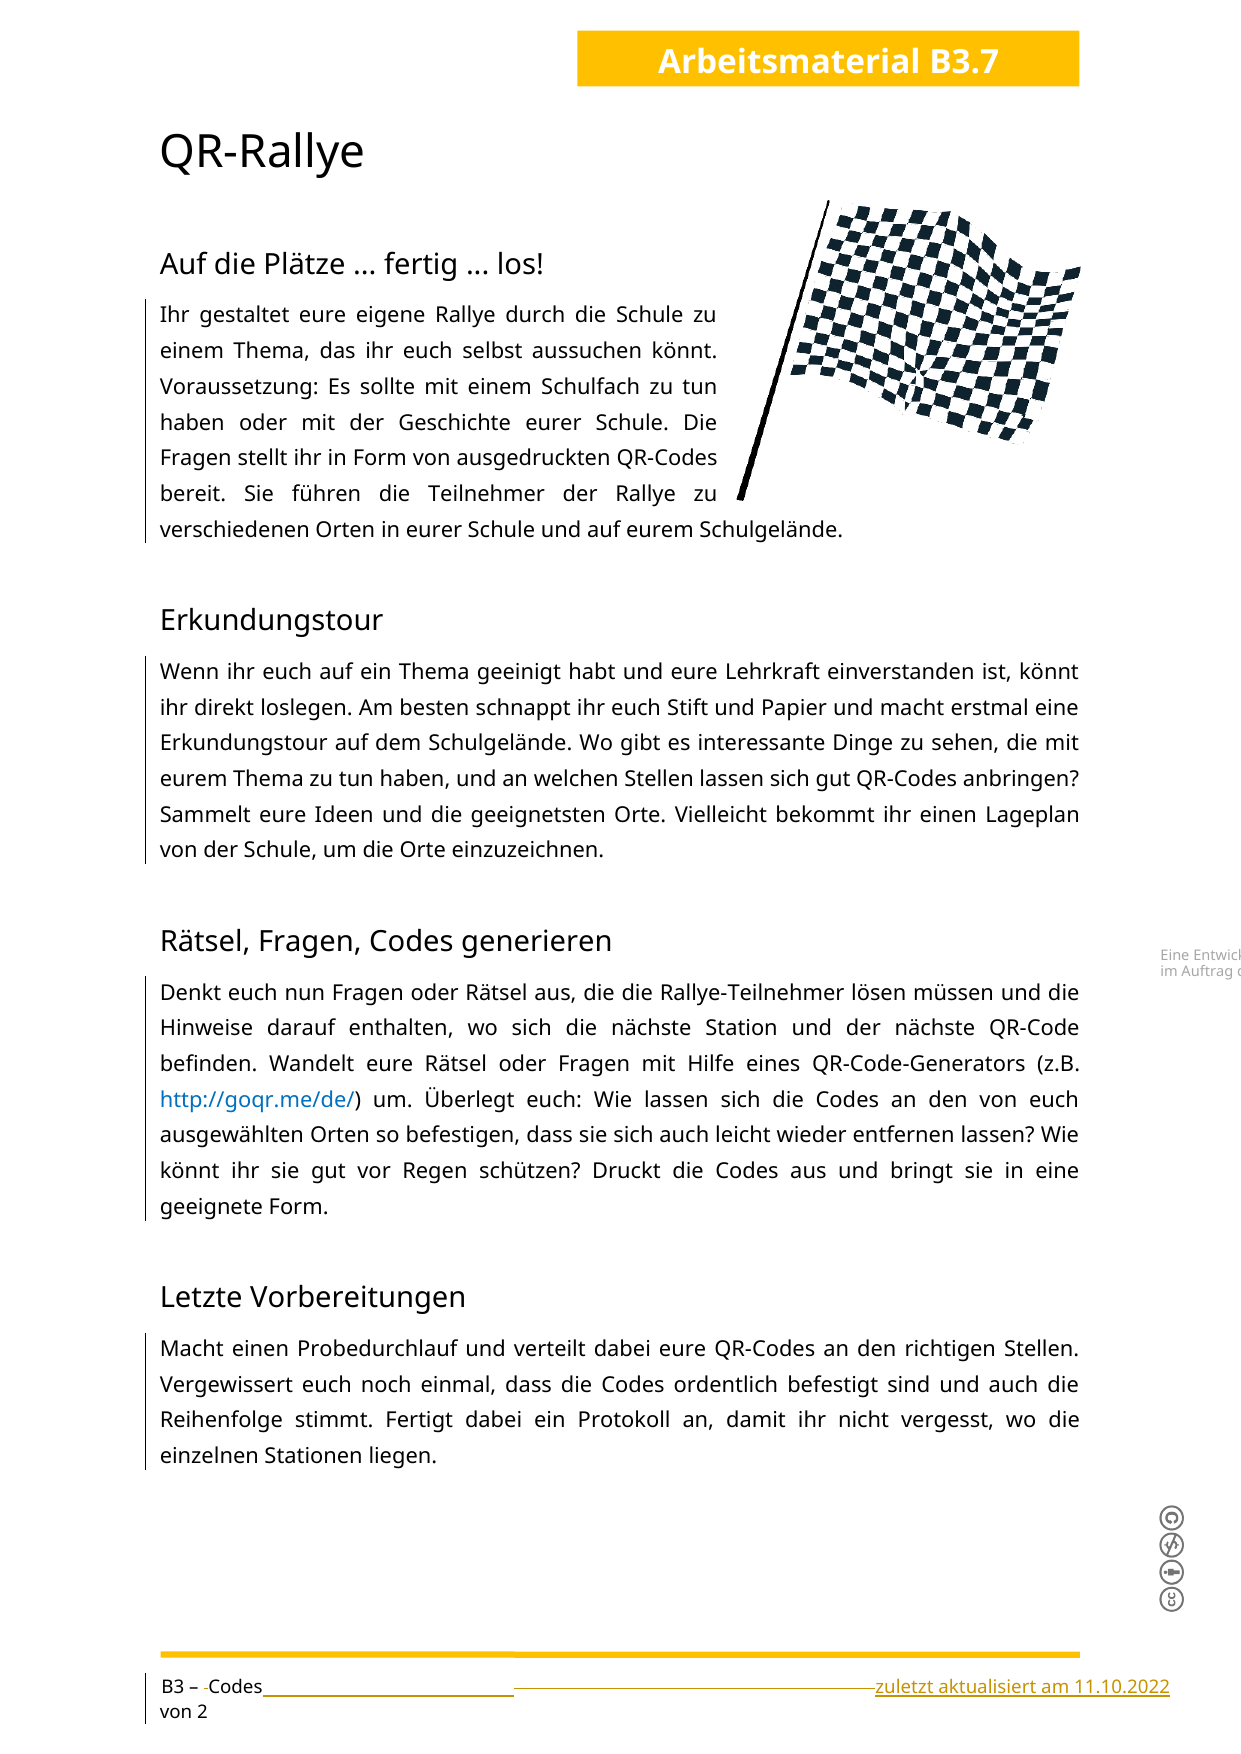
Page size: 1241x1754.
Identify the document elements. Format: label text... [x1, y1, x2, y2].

text Wenn ihr euch auf ein Thema geeinigt habt und eure Lehrkraft einverstanden ist, könnt ihr direkt loslegen. Am besten schnappt ihr euch Stift und Papier und macht erstmal eine Erkundungstour auf dem Schulgelände. Wo gibt es interessante Dinge zu sehen, die mit eurem Thema zu tun haben, und an welchen Stellen lassen sich gut QR-Codes anbringen? Sammelt eure Ideen und die geeignetsten Orte. Vielleicht bekommt ihr einen Lageplan von der Schule, um die Orte einzuzeichnen. [159, 656, 1081, 864]
subtitle Auf die Plätze ... fertig ... los! [159, 243, 1081, 283]
text Denkt euch nun Fragen oder Rätsel aus, die die Rallye-Teilnehmer lösen müssen und die Hinweise darauf enthalten, wo sich die nächste Station und der nächste QR-Code befinden. Wandelt eure Rätsel oder Fragen mit Hilfe eines QR-Code-Generators (z.B. http://goqr.me/de/) um. Überlegt euch: Wie lassen sich die Codes an den von euch ausgewählten Orten so befestigen, dass sie sich auch leicht wieder entfernen lassen? Wie könnt ihr sie gut vor Regen schützen? Druckt die Codes aus und bringt sie in eine geeignete Form. [159, 976, 1081, 1221]
subtitle Rätsel, Fragen, Codes generieren [159, 920, 1081, 960]
text Ihr gestaltet eure eigene Rallye durch die Schule zu einem Thema, das ihr euch selbst aussuchen könnt. Voraussetzung: Es sollte mit einem Schulfach zu tun haben oder mit der Geschichte eurer Schule. Die Fragen stellt ihr in Form von ausgedruckten QR-Codes bereit. Sie führen die Teilnehmer der Rallye zu verschiedenen Orten in eurer Schule und auf eurem Schulgelände. [159, 299, 1081, 543]
subtitle Letzte Vorbereitungen [159, 1277, 1081, 1316]
text QR-Rallye [159, 118, 1081, 181]
picture [736, 283, 1081, 299]
text Macht einen Probedurchlauf und verteilt dabei eure QR-Codes an den richtigen Stellen. Vergewissert euch noch einmal, dass die Codes ordentlich befestigt sind und auch die Reihenfolge stimmt. Fertigt dabei ein Protokoll an, damit ihr nicht vergesst, wo die einzelnen Stationen liegen. [159, 1333, 1081, 1470]
subtitle Erkundungstour [159, 599, 1081, 639]
picture [736, 200, 1081, 243]
